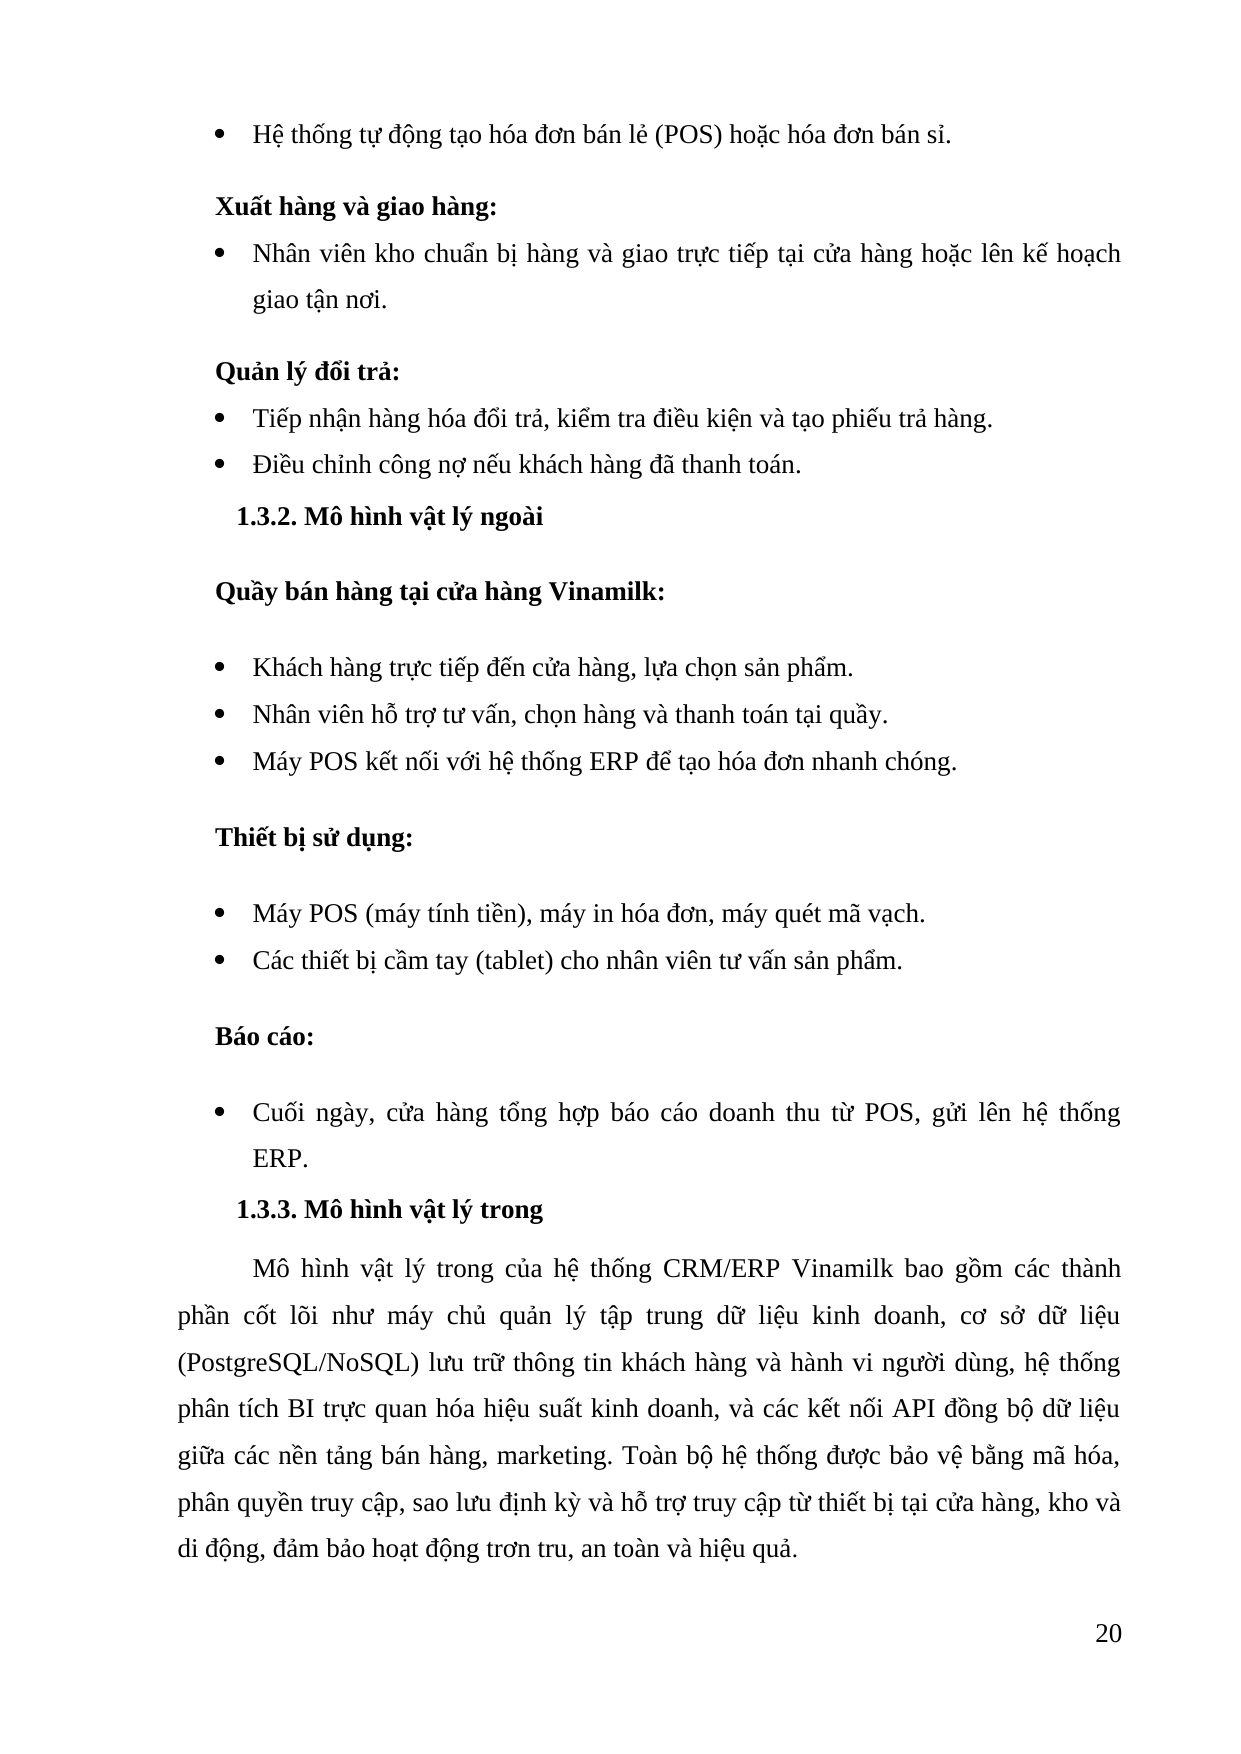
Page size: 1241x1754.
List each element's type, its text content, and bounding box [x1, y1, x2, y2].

list Khách hàng trực tiếp đến cửa hàng, lựa chọn sản phẩm. [215, 651, 1122, 683]
text Quản lý đổi trả: [177, 355, 1122, 386]
subtitle Mô hình vật lý trong [177, 1193, 1122, 1224]
subtitle Mô hình vật lý ngoài [177, 500, 1122, 531]
list Hệ thống tự động tạo hóa đơn bán lẻ (POS) hoặc hóa đơn bán sỉ. [215, 118, 1122, 149]
list Các thiết bị cầm tay (tablet) cho nhân viên tư vấn sản phẩm. [215, 944, 1122, 975]
list Máy POS (máy tính tiền), máy in hóa đơn, máy quét mã vạch. [215, 897, 1122, 928]
list Nhân viên hỗ trợ tư vấn, chọn hàng và thanh toán tại quầy. [215, 698, 1122, 729]
text Quầy bán hàng tại cửa hàng Vinamilk: [215, 576, 1122, 607]
list Điều chỉnh công nợ nếu khách hàng đã thanh toán. [215, 449, 1122, 480]
list Cuối ngày, cửa hàng tổng hợp báo cáo doanh thu từ POS, gửi lên hệ thống ERP. [215, 1096, 1122, 1174]
list Nhân viên kho chuẩn bị hàng và giao trực tiếp tại cửa hàng hoặc lên kế hoạch giao tận nơi. [215, 237, 1122, 314]
text Xuất hàng và giao hàng: [177, 190, 1122, 221]
text Mô hình vật lý trong của hệ thống CRM/ERP Vinamilk bao gồm các thành phần cốt lõi như máy chủ quản lý tập trung dữ liệu kinh doanh, cơ sở dữ liệu (PostgreSQL/NoSQL) lưu trữ thông tin khách hàng và hành vi người dùng, hệ thống phân tích BI trực quan hóa hiệu suất kinh doanh, và các kết nối API đồng bộ dữ liệu giữa các nền tảng bán hàng, marketing. Toàn bộ hệ thống được bảo vệ bằng mã hóa, phân quyền truy cập, sao lưu định kỳ và hỗ trợ truy cập từ thiết bị tại cửa hàng, kho và di động, đảm bảo hoạt động trơn tru, an toàn và hiệu quả. [177, 1252, 1122, 1564]
text Thiết bị sử dụng: [215, 821, 1122, 852]
list Máy POS kết nối với hệ thống ERP để tạo hóa đơn nhanh chóng. [215, 745, 1122, 776]
text Báo cáo: [215, 1020, 1122, 1051]
list Tiếp nhận hàng hóa đổi trả, kiểm tra điều kiện và tạo phiếu trả hàng. [215, 402, 1122, 433]
